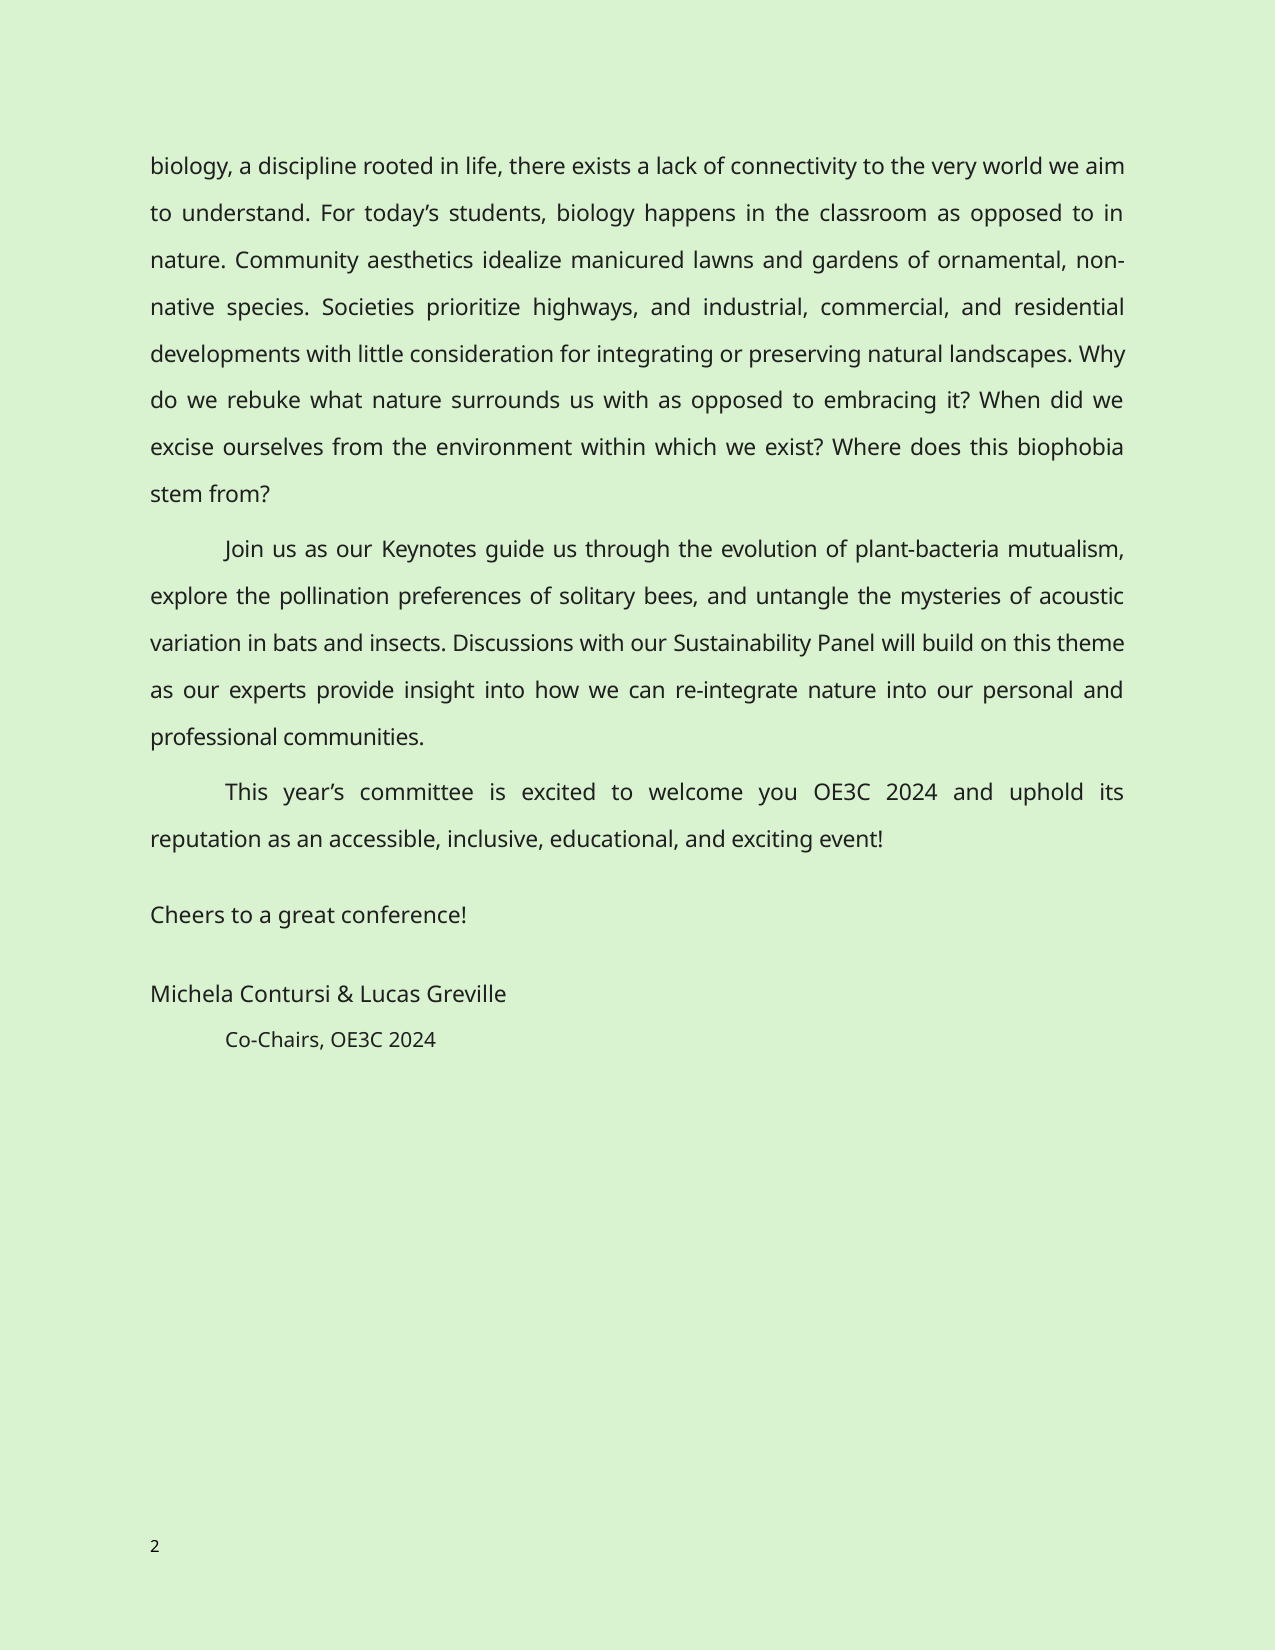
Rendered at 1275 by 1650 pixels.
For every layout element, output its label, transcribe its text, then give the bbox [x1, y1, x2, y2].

text This year’s committee is excited to welcome you OE3C 2024 and uphold its reputation as an accessible, inclusive, educational, and exciting event! [150, 776, 1125, 854]
text Join us as our Keynotes guide us through the evolution of plant-bacteria mutualism, explore the pollination preferences of solitary bees, and untangle the mysteries of acoustic variation in bats and insects. Discussions with our Sustainability Panel will build on this theme as our experts provide insight into how we can re-integrate nature into our personal and professional communities. [150, 533, 1125, 752]
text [150, 150, 1125, 509]
text Co-Chairs, OE3C 2024 [150, 1025, 1125, 1053]
text Cheers to a great conference! [150, 899, 1125, 931]
text Michela Contursi & Lucas Greville [150, 978, 1125, 1009]
